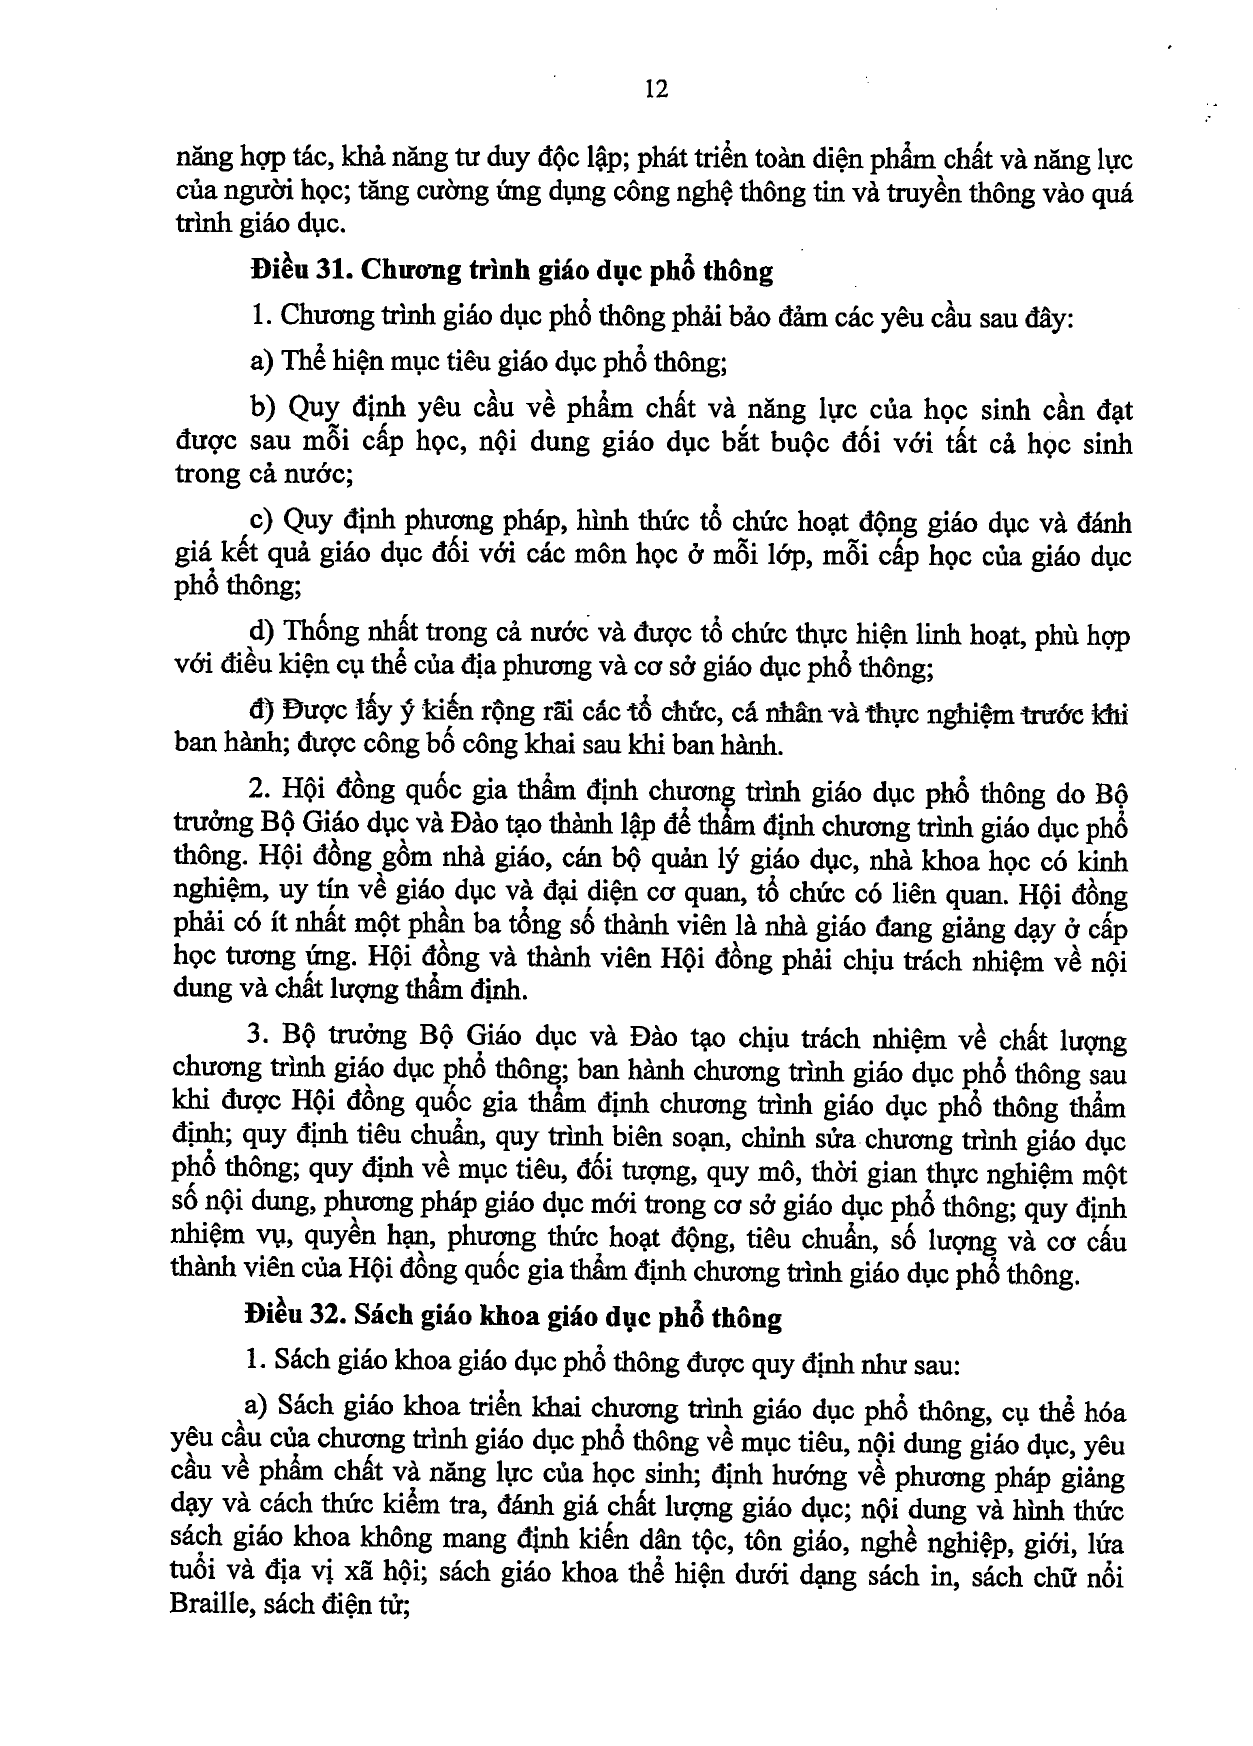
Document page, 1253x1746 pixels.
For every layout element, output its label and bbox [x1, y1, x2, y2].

picture [169, 8, 1240, 1619]
